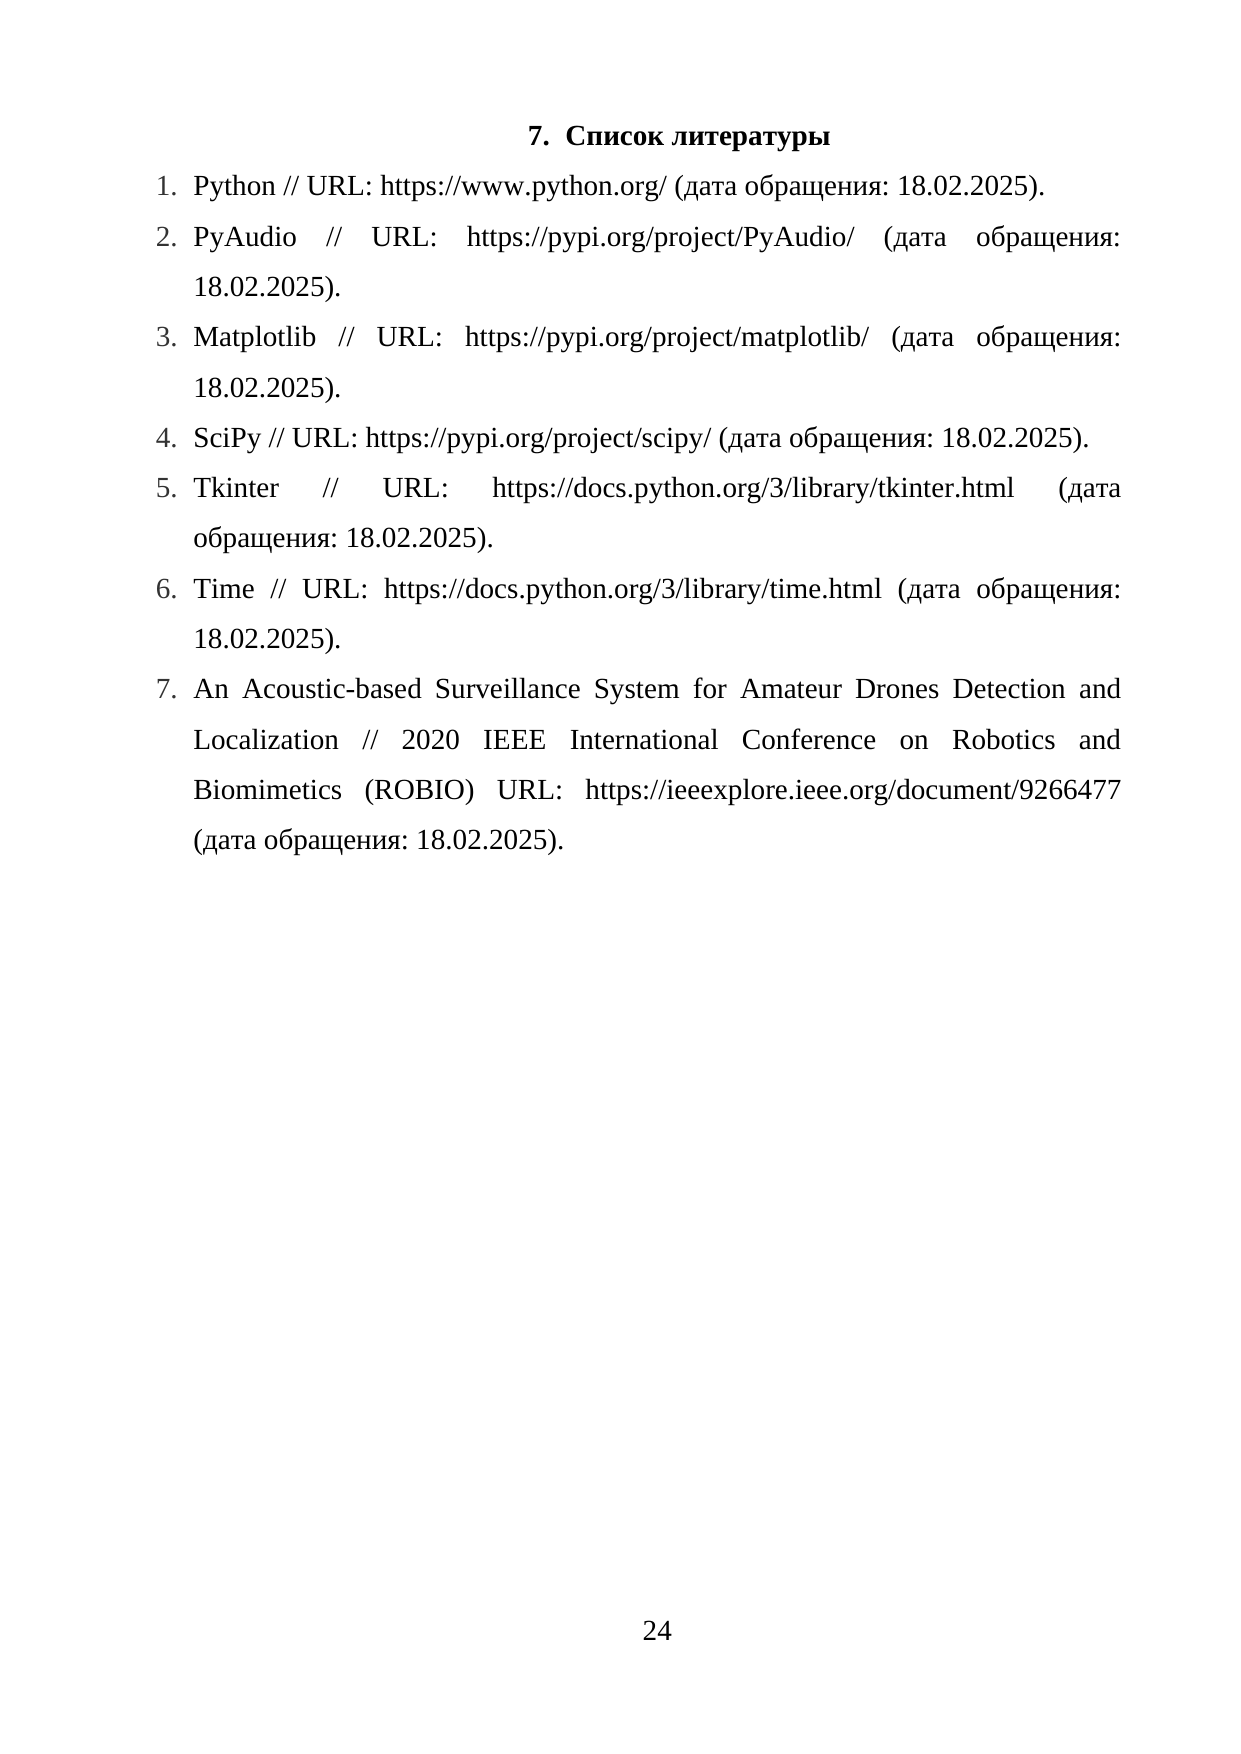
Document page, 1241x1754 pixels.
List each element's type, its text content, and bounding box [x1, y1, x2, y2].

subtitle Список литературы [236, 118, 1122, 152]
list SciPy // URL: https://pypi.org/project/scipy/ (дата обращения: 18.02.2025). [156, 420, 1122, 453]
list Time // URL: https://docs.python.org/3/library/time.html (дата обращения: 18.02.2025). [156, 571, 1122, 655]
list Matplotlib // URL: https://pypi.org/project/matplotlib/ (дата обращения: 18.02.2025). [156, 319, 1122, 403]
list Tkinter // URL: https://docs.python.org/3/library/tkinter.html (дата обращения: 18.02.2025). [156, 470, 1122, 554]
list PyAudio // URL: https://pypi.org/project/PyAudio/ (дата обращения: 18.02.2025). [156, 219, 1122, 303]
list An Acoustic-based Surveillance System for Amateur Drones Detection and Localization // 2020 IEEE International Conference on Robotics and Biomimetics (ROBIO) URL: https://ieeexplore.ieee.org/document/9266477 (дата обращения: 18.02.2025). [156, 672, 1122, 856]
list Python // URL: https://www.python.org/ (дата обращения: 18.02.2025). [156, 168, 1122, 202]
